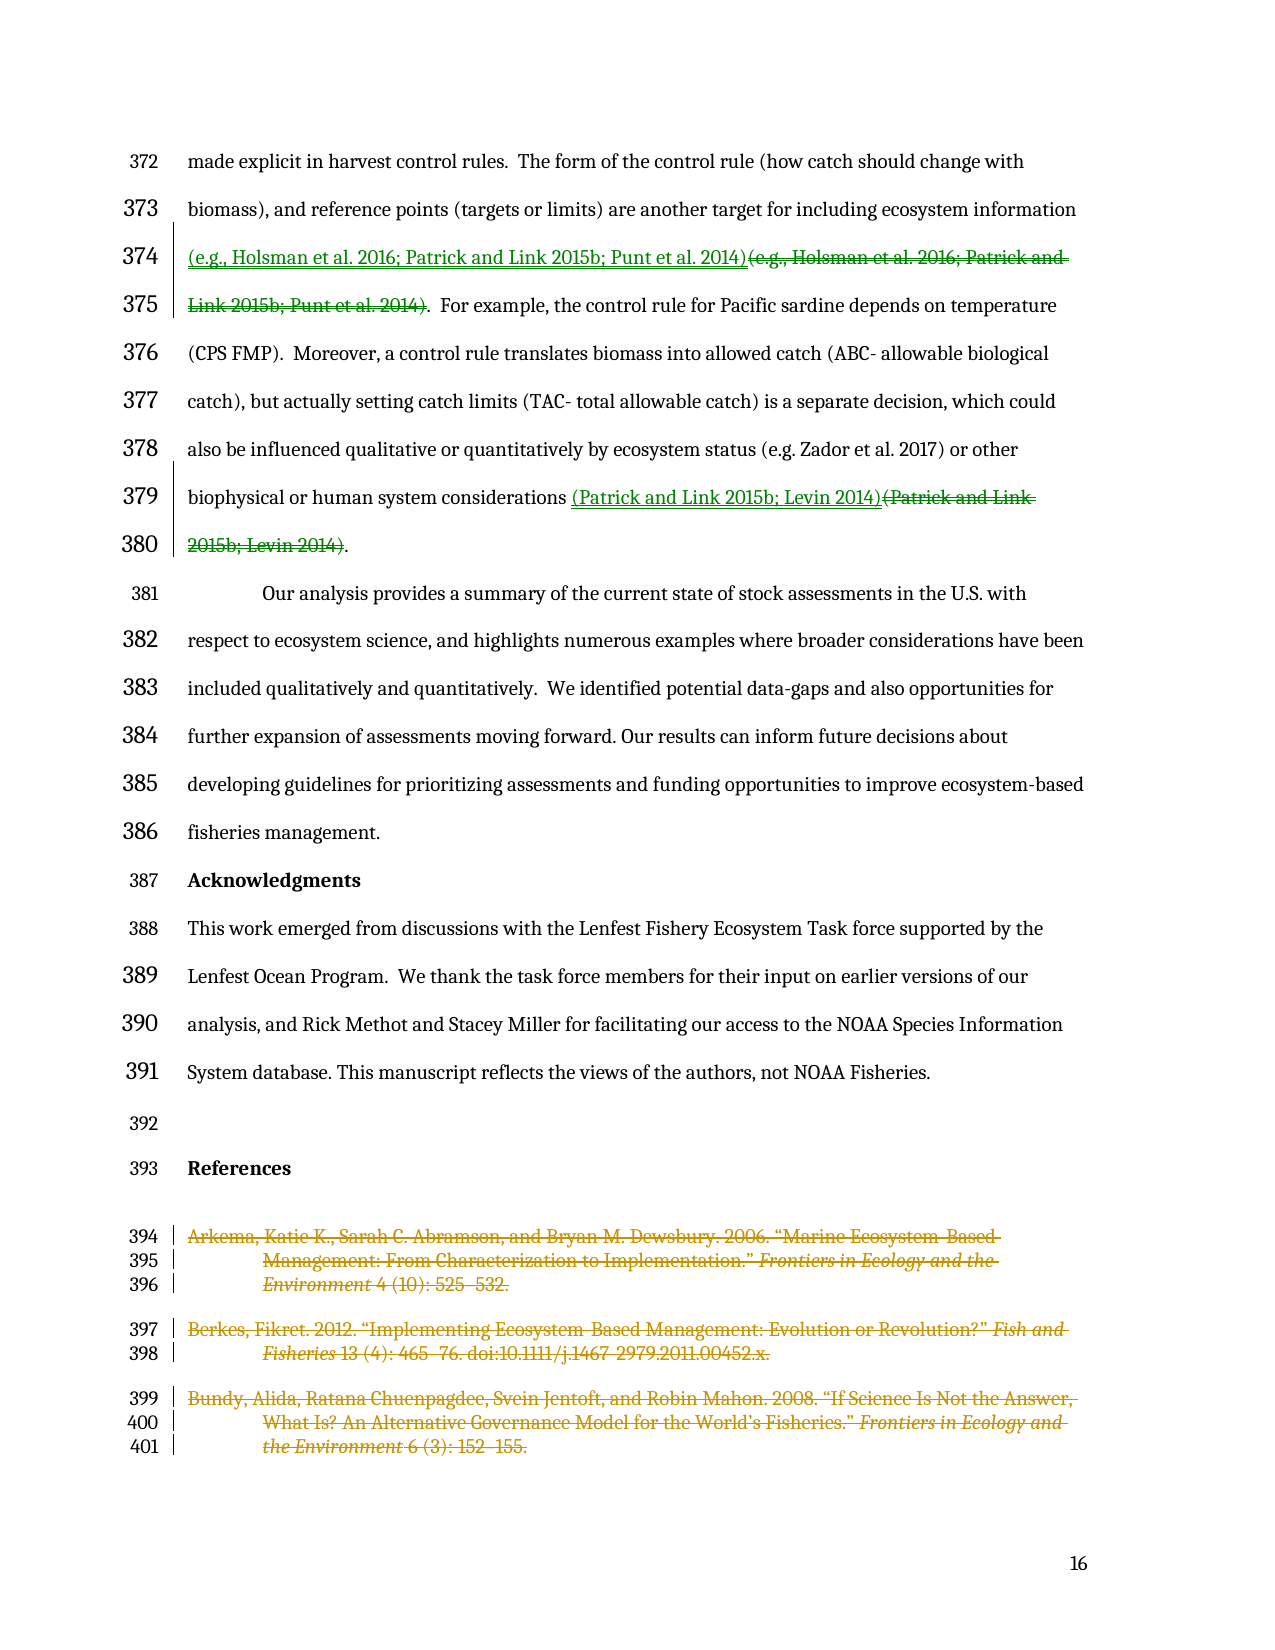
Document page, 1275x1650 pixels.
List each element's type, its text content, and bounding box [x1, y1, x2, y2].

text This work emerged from discussions with the Lenfest Fishery Ecosystem Task force supported by the Lenfest Ocean Program. We thank the task force members for their input on earlier versions of our analysis, and Rick Methot and Stacey Miller for facilitating our access to the NOAA Species Information System database. This manuscript reflects the views of the authors, not NOAA Fisheries. [187, 917, 1087, 1084]
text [187, 150, 1087, 557]
text Our analysis provides a summary of the current state of stock assessments in the U.S. with respect to ecosystem science, and highlights numerous examples where broader considerations have been included qualitatively and quantitatively. We identified potential data-gaps and also opportunities for further expansion of assessments moving forward. Our results can inform future decisions about developing guidelines for prioritizing assessments and funding opportunities to improve ecosystem-based fisheries management. [187, 581, 1087, 845]
text Acknowledgments [187, 869, 1087, 893]
text References [187, 1156, 1087, 1180]
